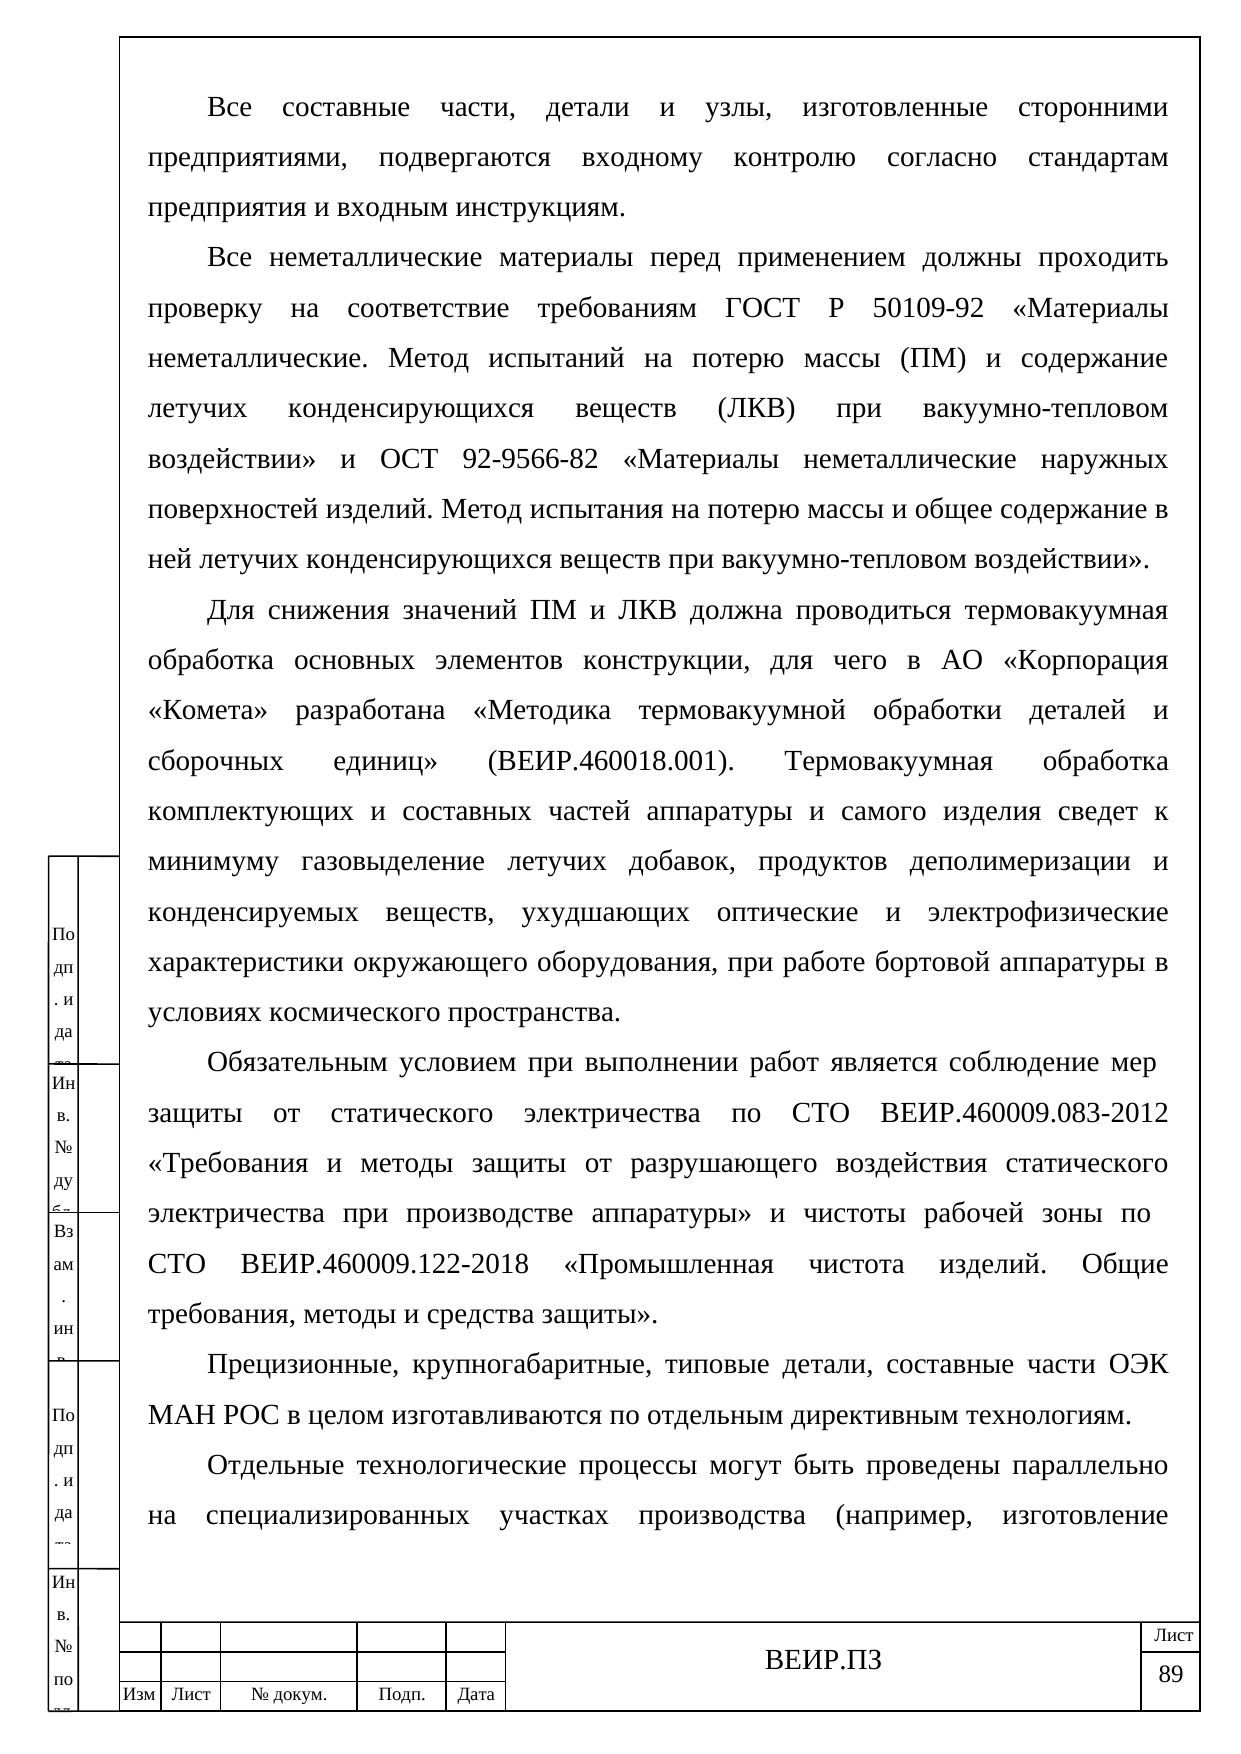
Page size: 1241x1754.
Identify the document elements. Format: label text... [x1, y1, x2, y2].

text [148, 1447, 1169, 1531]
text Все неметаллические материалы перед применением должны проходить проверку на соответствие требованиям ГОСТ Р 50109-92 «Материалы неметаллические. Метод испытаний на потерю массы (ПМ) и содержание летучих конденсирующихся веществ (ЛКВ) при вакуумно-тепловом воздействии» и ОСТ 92-9566-82 «Материалы неметаллические наружных поверхностей изделий. Метод испытания на потерю массы и общее содержание в ней летучих конденсирующихся веществ при вакуумно-тепловом воздействии». [148, 239, 1169, 575]
text Прецизионные, крупногабаритные, типовые детали, составные части ОЭК МАН РОС в целом изготавливаются по отдельным директивным технологиям. [148, 1346, 1169, 1430]
text Для снижения значений ПМ и ЛКВ должна проводиться термовакуумная обработка основных элементов конструкции, для чего в АО «Корпорация «Комета» разработана «Методика термовакуумной обработки деталей и сборочных единиц» (ВЕИР.460018.001). Термовакуумная обработка комплектующих и составных частей аппаратуры и самого изделия сведет к минимуму газовыделение летучих добавок, продуктов деполимеризации и конденсируемых веществ, ухудшающих оптические и электрофизические характеристики окружающего оборудования, при работе бортовой аппаратуры в условиях космического пространства. [148, 592, 1169, 1028]
text Обязательным условием при выполнении работ является соблюдение мер защиты от статического электричества по СТО ВЕИР.460009.083-2012 «Требования и методы защиты от разрушающего воздействия статического электричества при производстве аппаратуры» и чистоты рабочей зоны по СТО ВЕИР.460009.122-2018 «Промышленная чистота изделий. Общие требования, методы и средства защиты». [148, 1044, 1169, 1330]
text Все составные части, детали и узлы, изготовленные сторонними предприятиями, подвергаются входному контролю согласно стандартам предприятия и входным инструкциям. [148, 89, 1169, 223]
